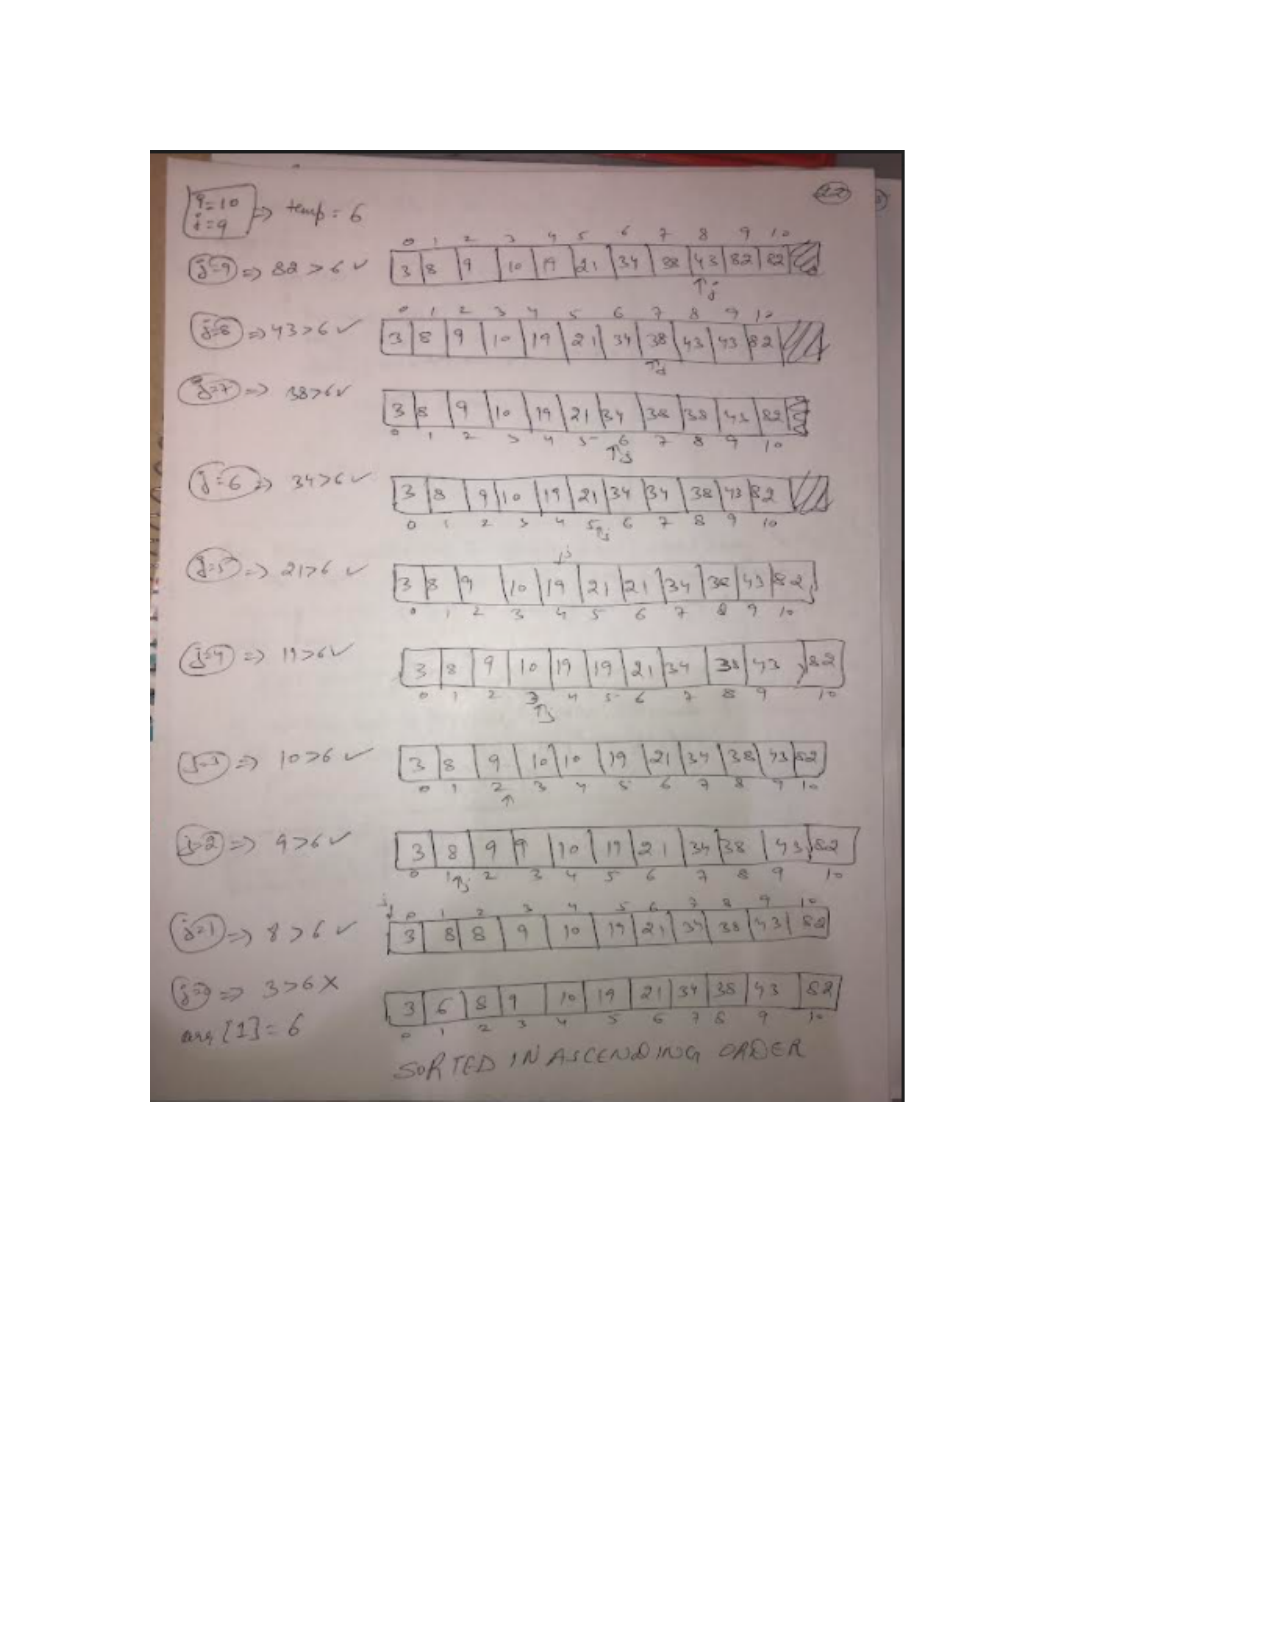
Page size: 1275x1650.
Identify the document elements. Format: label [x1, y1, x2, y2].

picture [150, 150, 905, 1102]
